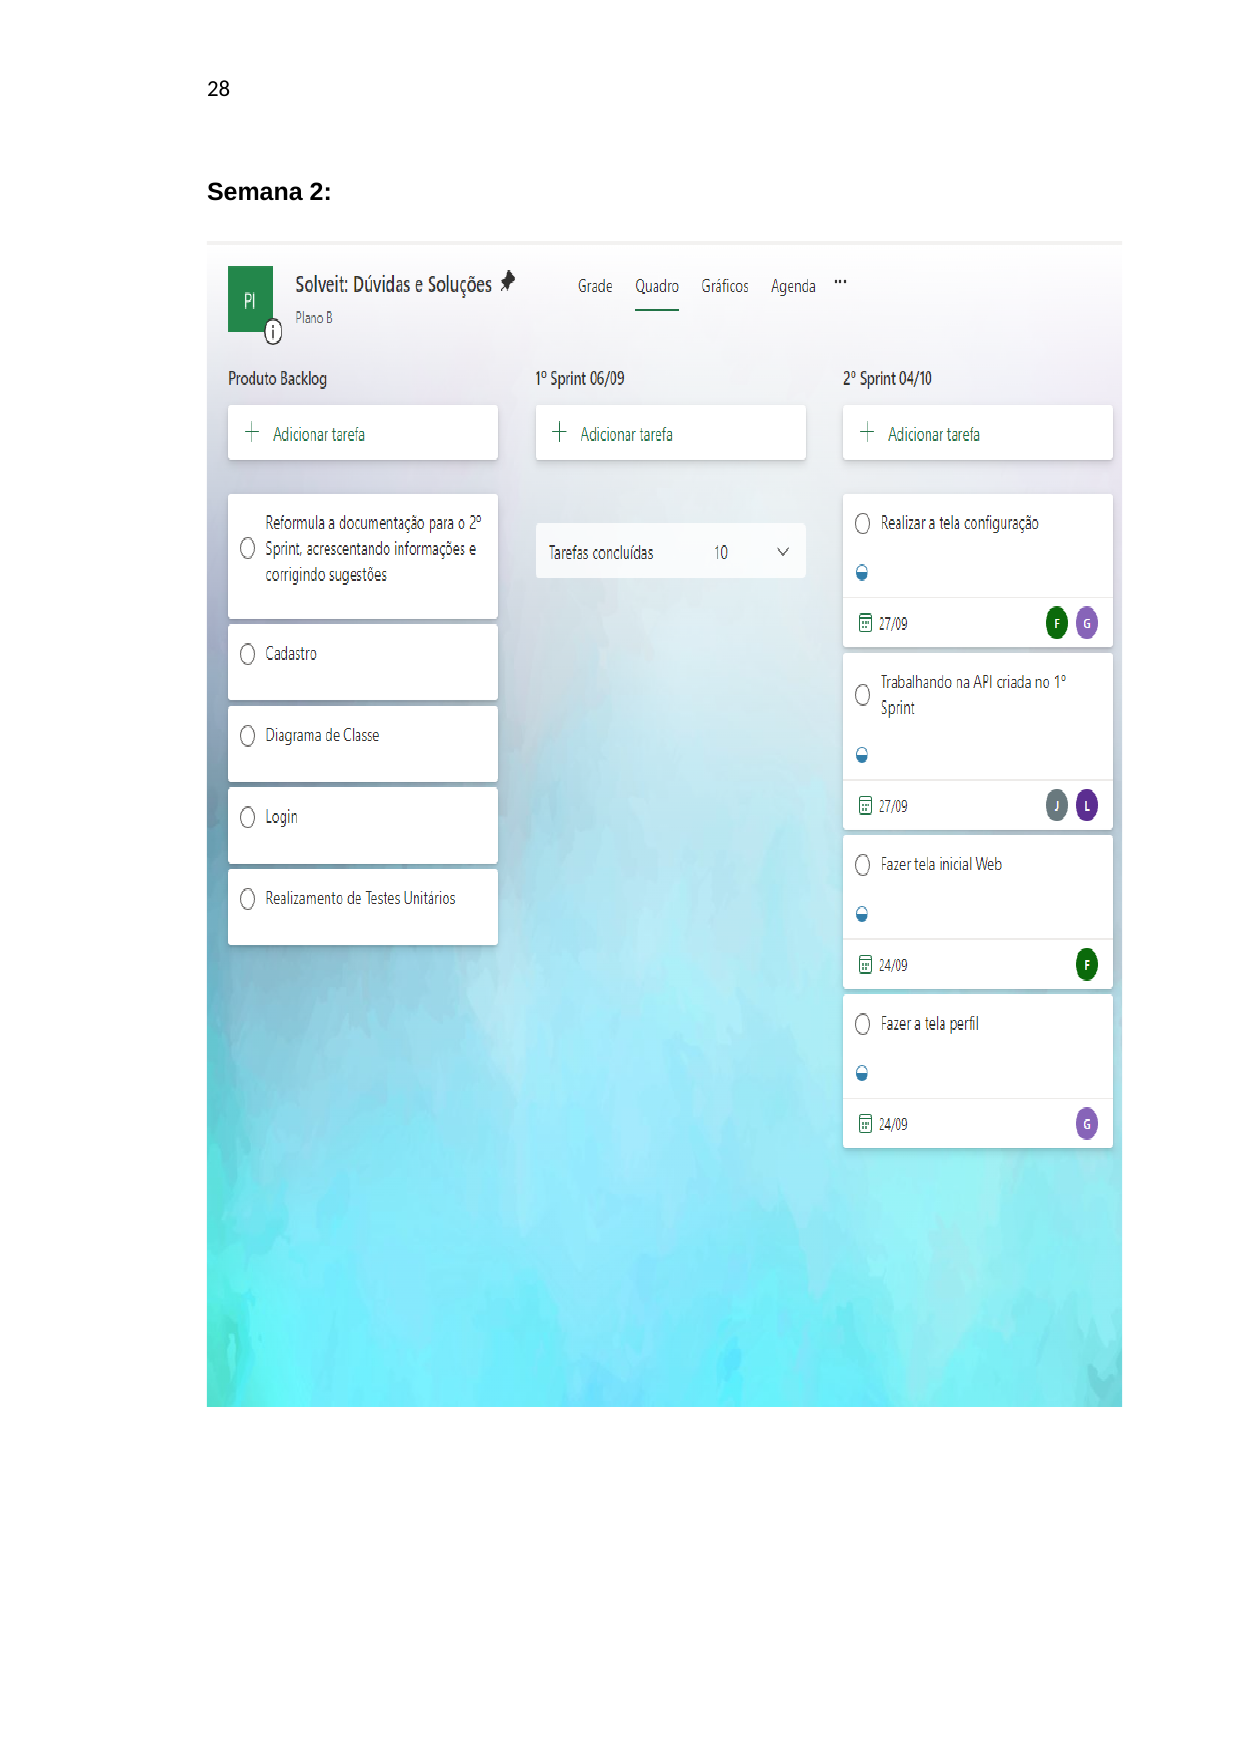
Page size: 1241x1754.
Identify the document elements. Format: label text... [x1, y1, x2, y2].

text Semana 2: [207, 177, 1122, 206]
picture [206, 241, 1123, 1407]
